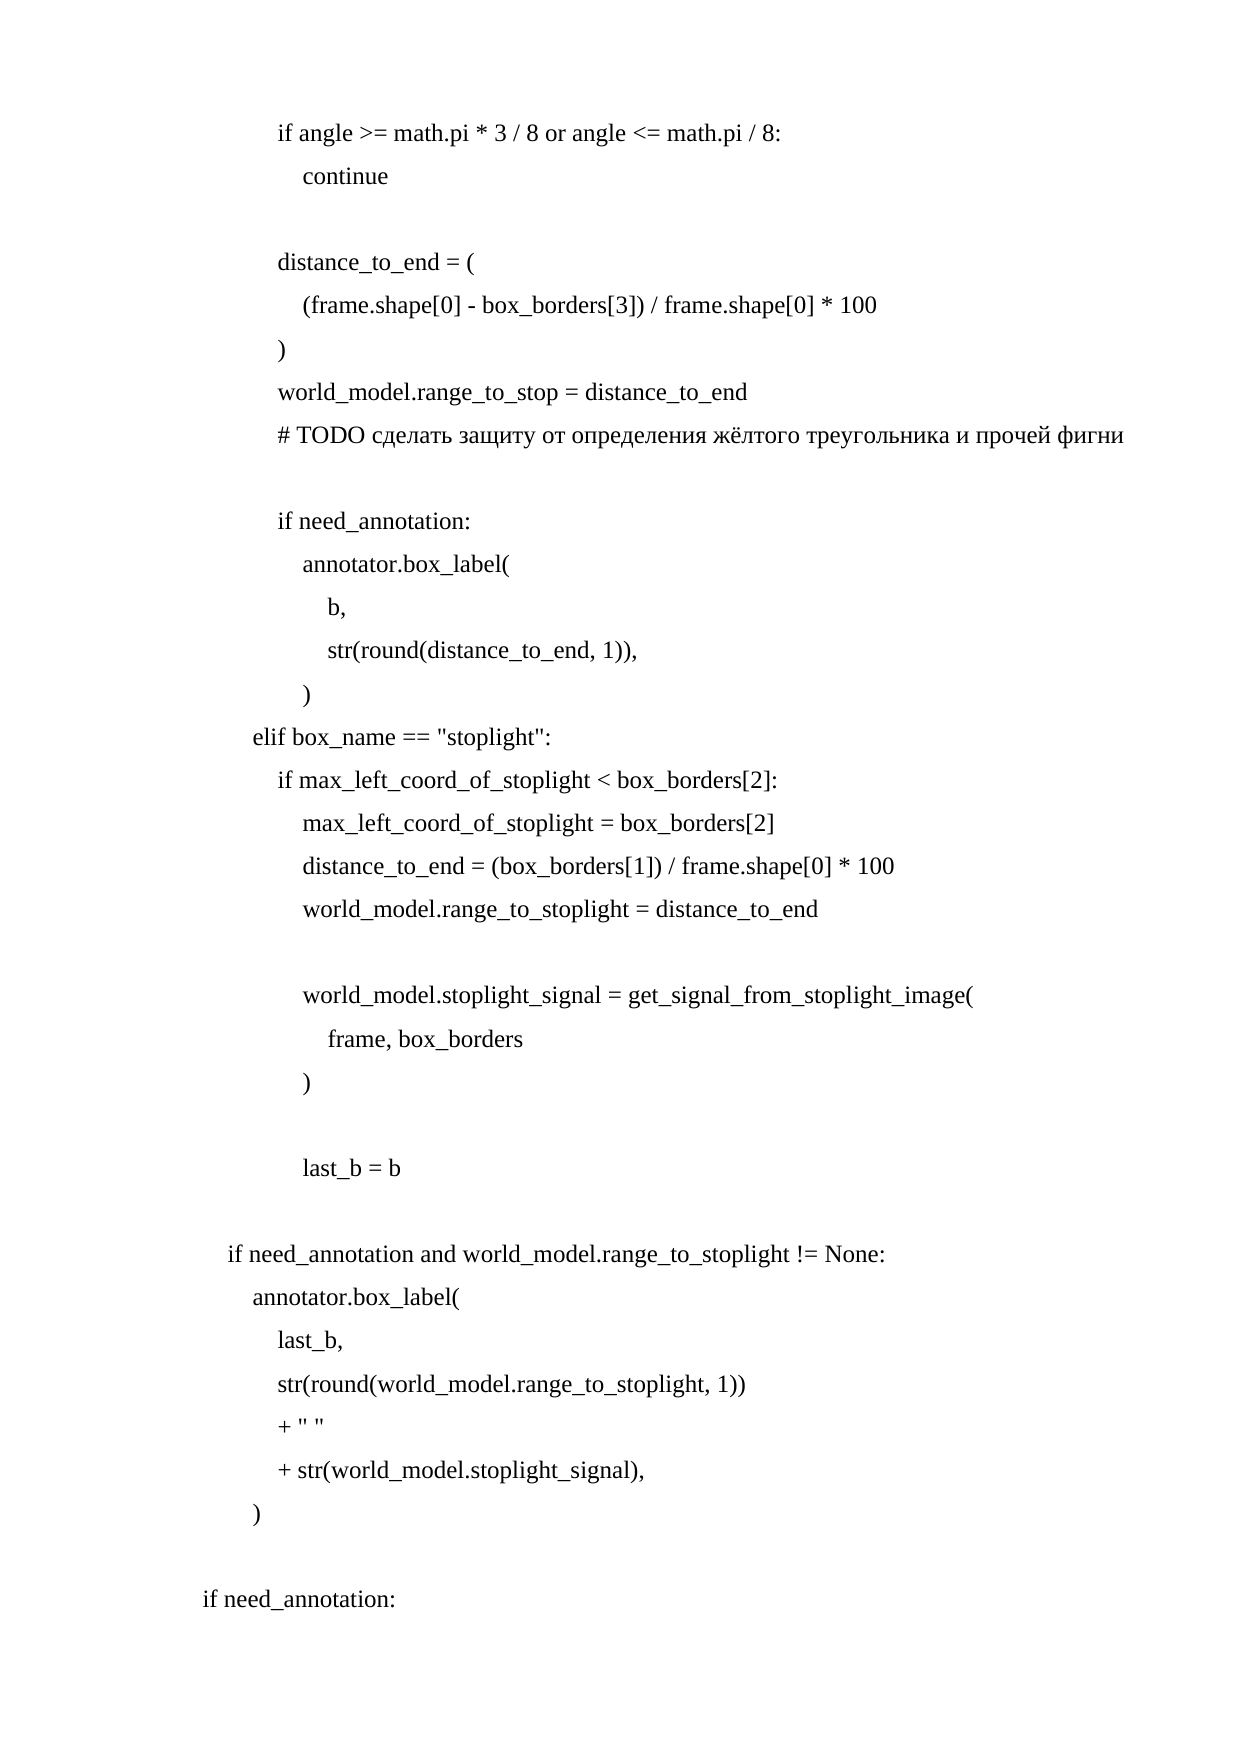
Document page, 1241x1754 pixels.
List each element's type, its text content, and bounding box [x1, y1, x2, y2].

text world_model.stoplight_signal = get_signal_from_stoplight_image( [177, 981, 1152, 1009]
text if max_left_coord_of_stoplight < box_borders[2]: [177, 765, 1152, 794]
text b, [177, 592, 1152, 621]
text world_model.range_to_stop = distance_to_end [177, 377, 1152, 406]
text continue [177, 161, 1152, 190]
text world_model.range_to_stoplight = distance_to_end [177, 894, 1152, 923]
text annotator.box_label( [177, 1282, 1152, 1311]
text + " " [177, 1412, 1152, 1441]
text (frame.shape[0] - box_borders[3]) / frame.shape[0] * 100 [177, 291, 1152, 319]
text str(round(world_model.range_to_stoplight, 1)) [177, 1369, 1152, 1397]
text str(round(distance_to_end, 1)), [177, 636, 1152, 664]
text distance_to_end = ( [177, 247, 1152, 276]
text last_b, [177, 1326, 1152, 1354]
text annotator.box_label( [177, 549, 1152, 578]
text if need_annotation and world_model.range_to_stoplight != None: [177, 1239, 1152, 1268]
text ) [177, 334, 1152, 362]
text elif box_name == "stoplight": [177, 722, 1152, 751]
text # TODO сделать защиту от определения жёлтого треугольника и прочей фигни [177, 420, 1152, 449]
text if need_annotation: [177, 506, 1152, 535]
text + str(world_model.stoplight_signal), [177, 1455, 1152, 1484]
text ) [177, 1498, 1152, 1527]
text last_b = b [177, 1153, 1152, 1182]
text ) [177, 1067, 1152, 1096]
text max_left_coord_of_stoplight = box_borders[2] [177, 808, 1152, 837]
text if need_annotation: [177, 1584, 1152, 1613]
text ) [177, 679, 1152, 707]
text frame, box_borders [177, 1024, 1152, 1052]
text if angle >= math.pi * 3 / 8 or angle <= math.pi / 8: [177, 118, 1152, 147]
text distance_to_end = (box_borders[1]) / frame.shape[0] * 100 [177, 851, 1152, 880]
